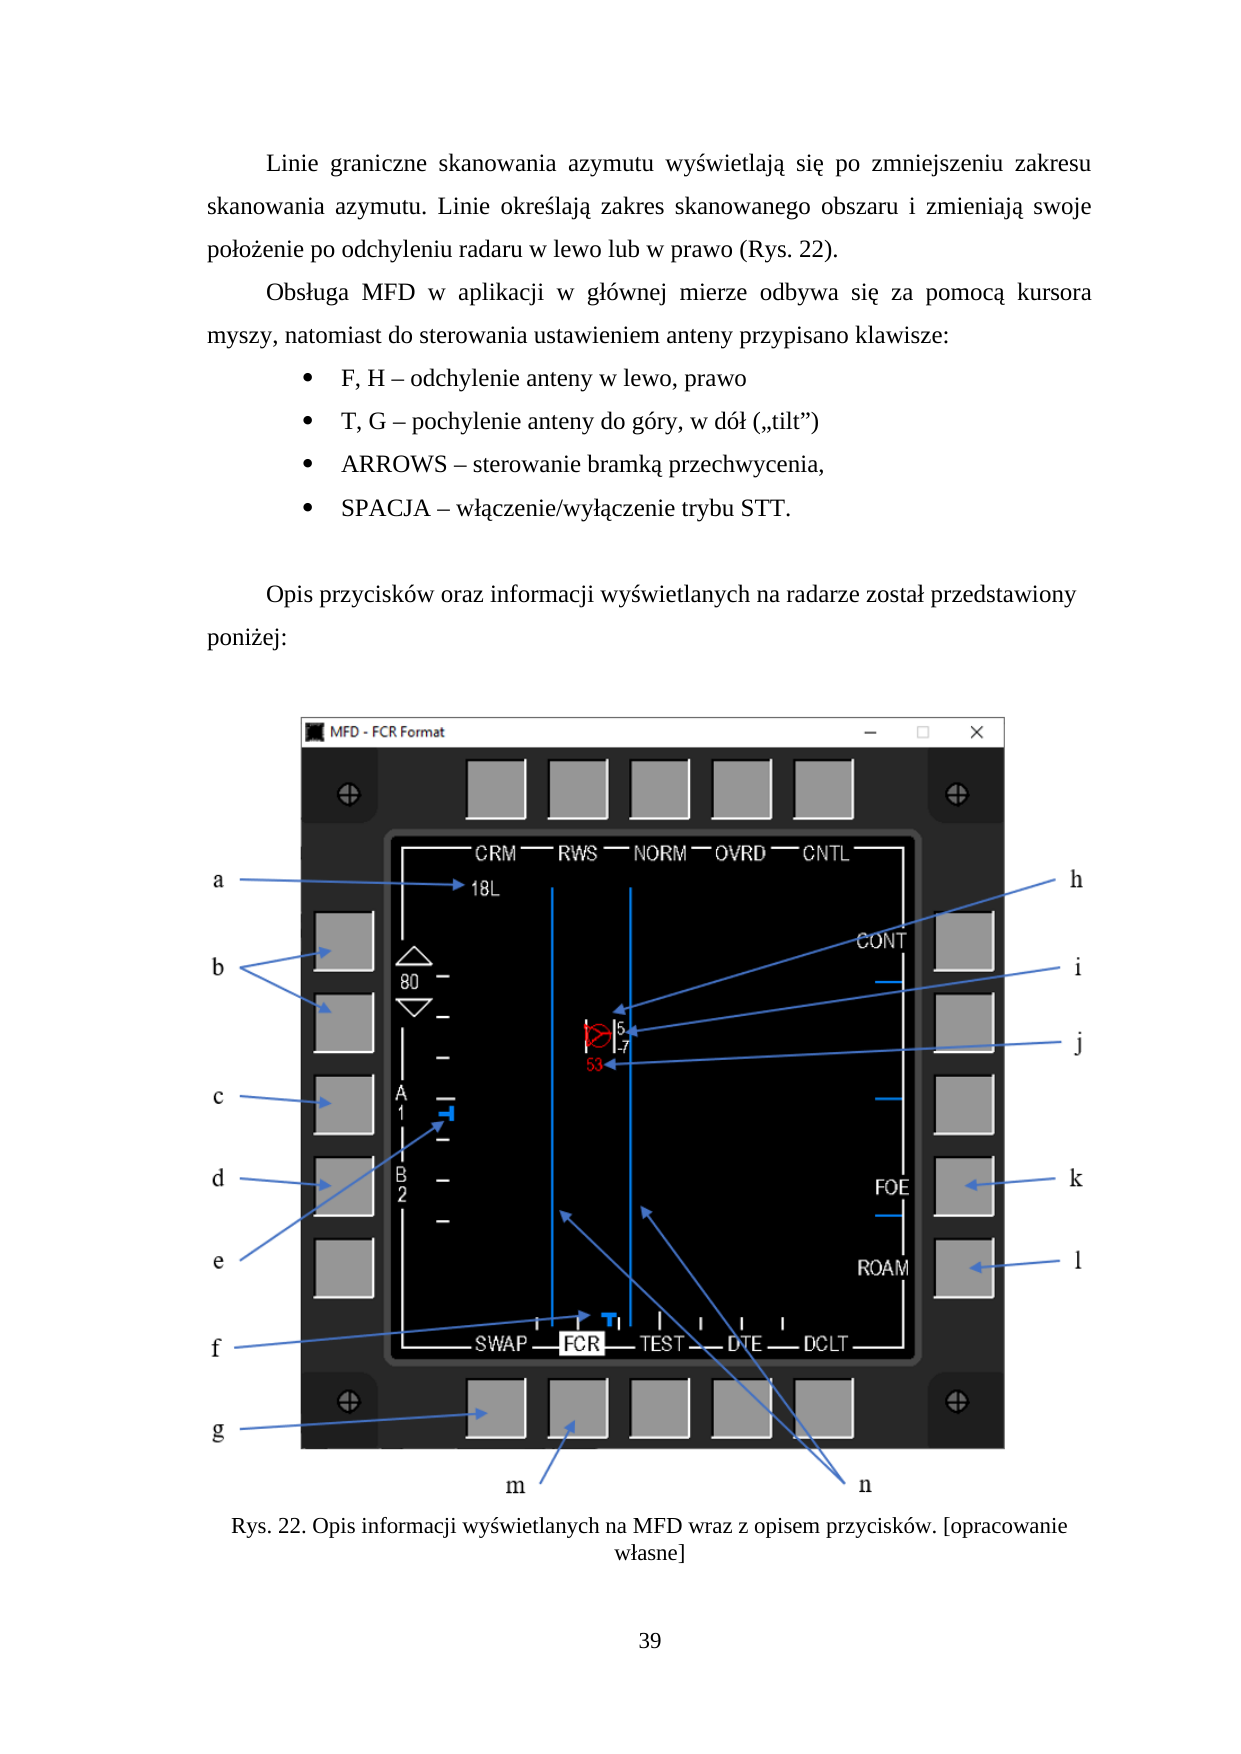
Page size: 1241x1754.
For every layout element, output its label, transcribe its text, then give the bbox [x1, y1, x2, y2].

list F, H – odchylenie anteny w lewo, prawo [303, 363, 1092, 392]
picture [206, 708, 1093, 1500]
text Linie graniczne skanowania azymutu wyświetlają się po zmniejszeniu zakresu skanowania azymutu. Linie określają zakres skanowanego obszaru i zmieniają swoje położenie po odchyleniu radaru w lewo lub w prawo (Rys. 22). [207, 148, 1092, 263]
text Obsługa MFD w aplikacji w głównej mierze odbywa się za pomocą kursora myszy, natomiast do sterowania ustawieniem anteny przypisano klawisze: [207, 277, 1092, 349]
list ARROWS – sterowanie bramką przechwycenia, [303, 449, 1092, 478]
list SPACJA – włączenie/wyłączenie trybu STT. [303, 493, 1092, 521]
list T, G – pochylenie anteny do góry, w dół („tilt”) [303, 406, 1092, 435]
text Rys. 22. Opis informacji wyświetlanych na MFD wraz z opisem przycisków. [opracowanie własne] [207, 1512, 1092, 1565]
text Opis przycisków oraz informacji wyświetlanych na radarze został przedstawiony poniżej: [207, 579, 1092, 651]
